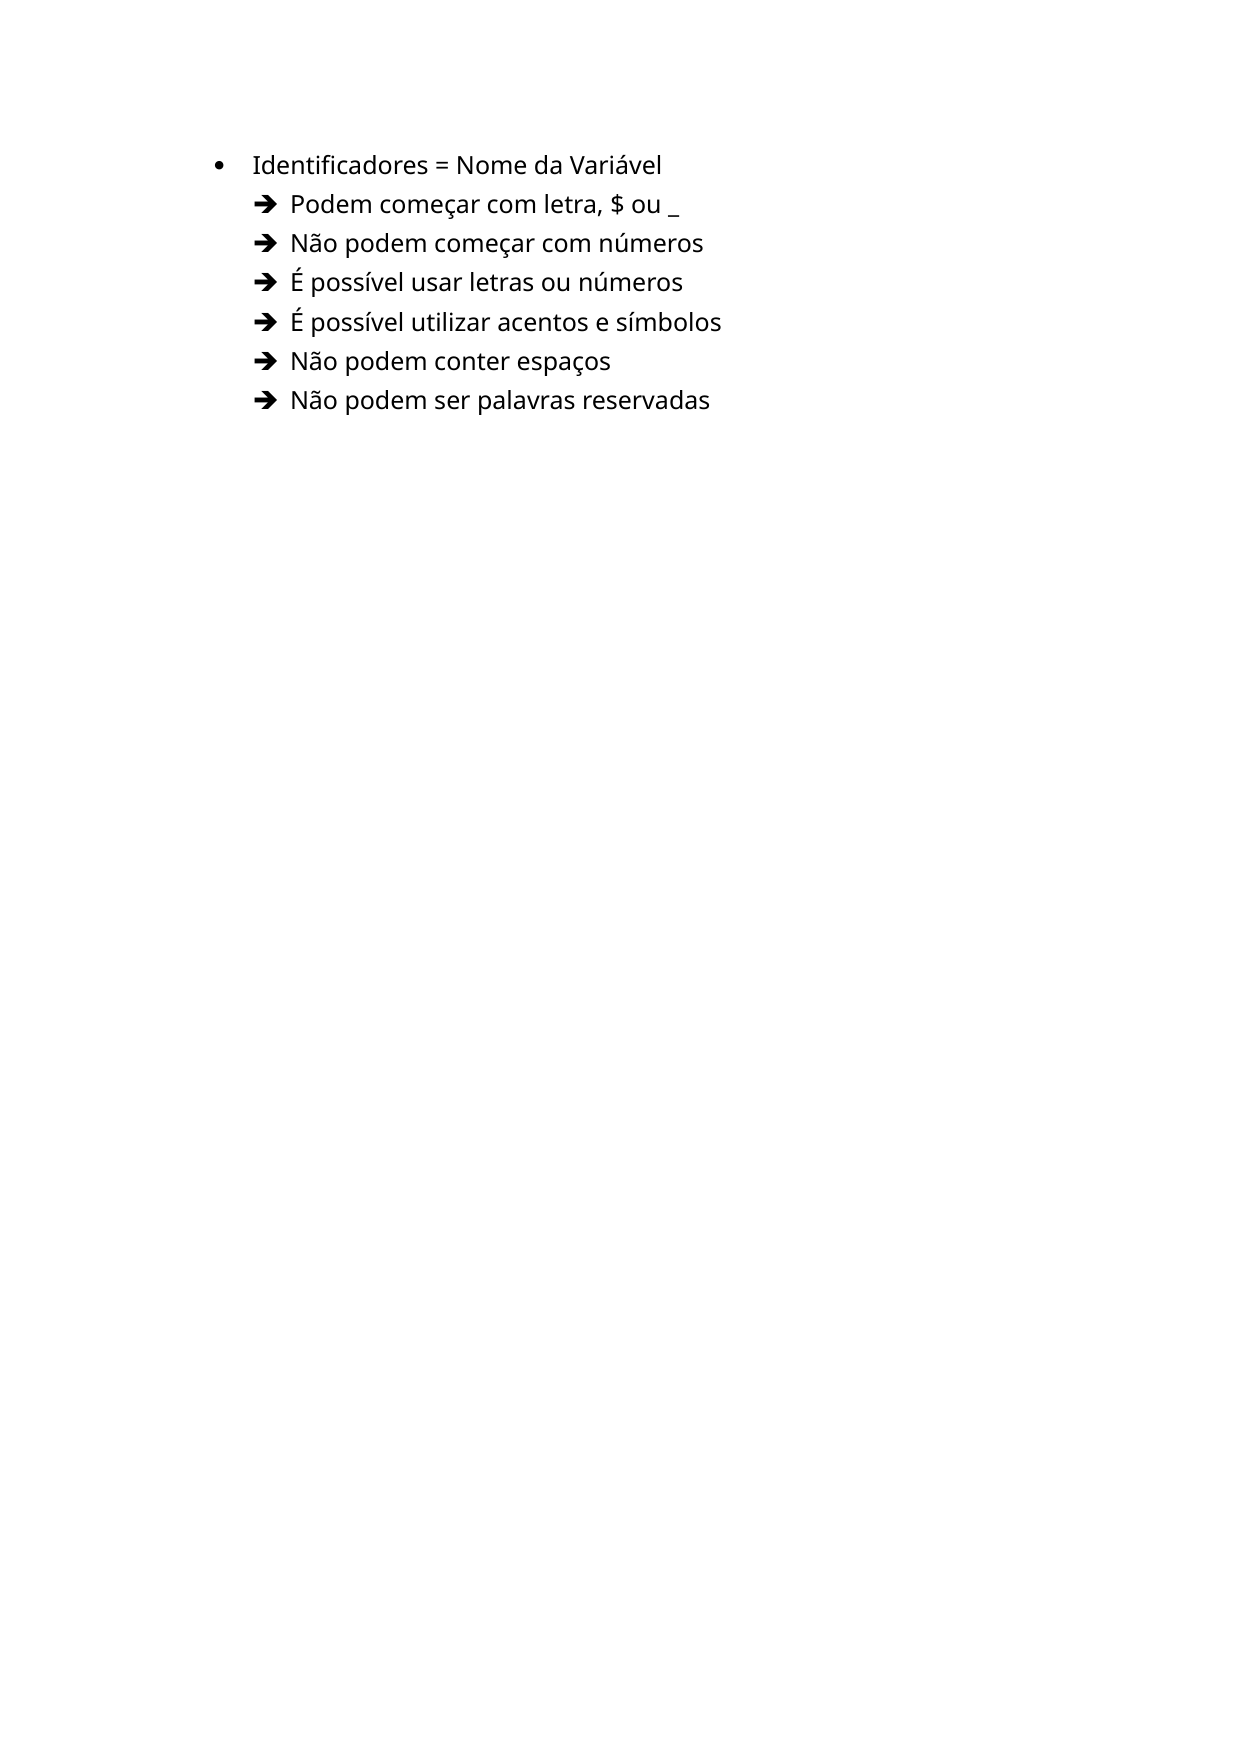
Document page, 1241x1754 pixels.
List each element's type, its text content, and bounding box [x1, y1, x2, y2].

list Identificadores = Nome da Variável [215, 148, 1063, 182]
list Podem começar com letra, $ ou _ [252, 187, 1063, 221]
list Não podem conter espaços [252, 343, 1063, 377]
list Não podem ser palavras reservadas [252, 383, 1063, 417]
list É possível utilizar acentos e símbolos [252, 304, 1063, 338]
list É possível usar letras ou números [252, 265, 1063, 299]
list Não podem começar com números [252, 226, 1063, 260]
